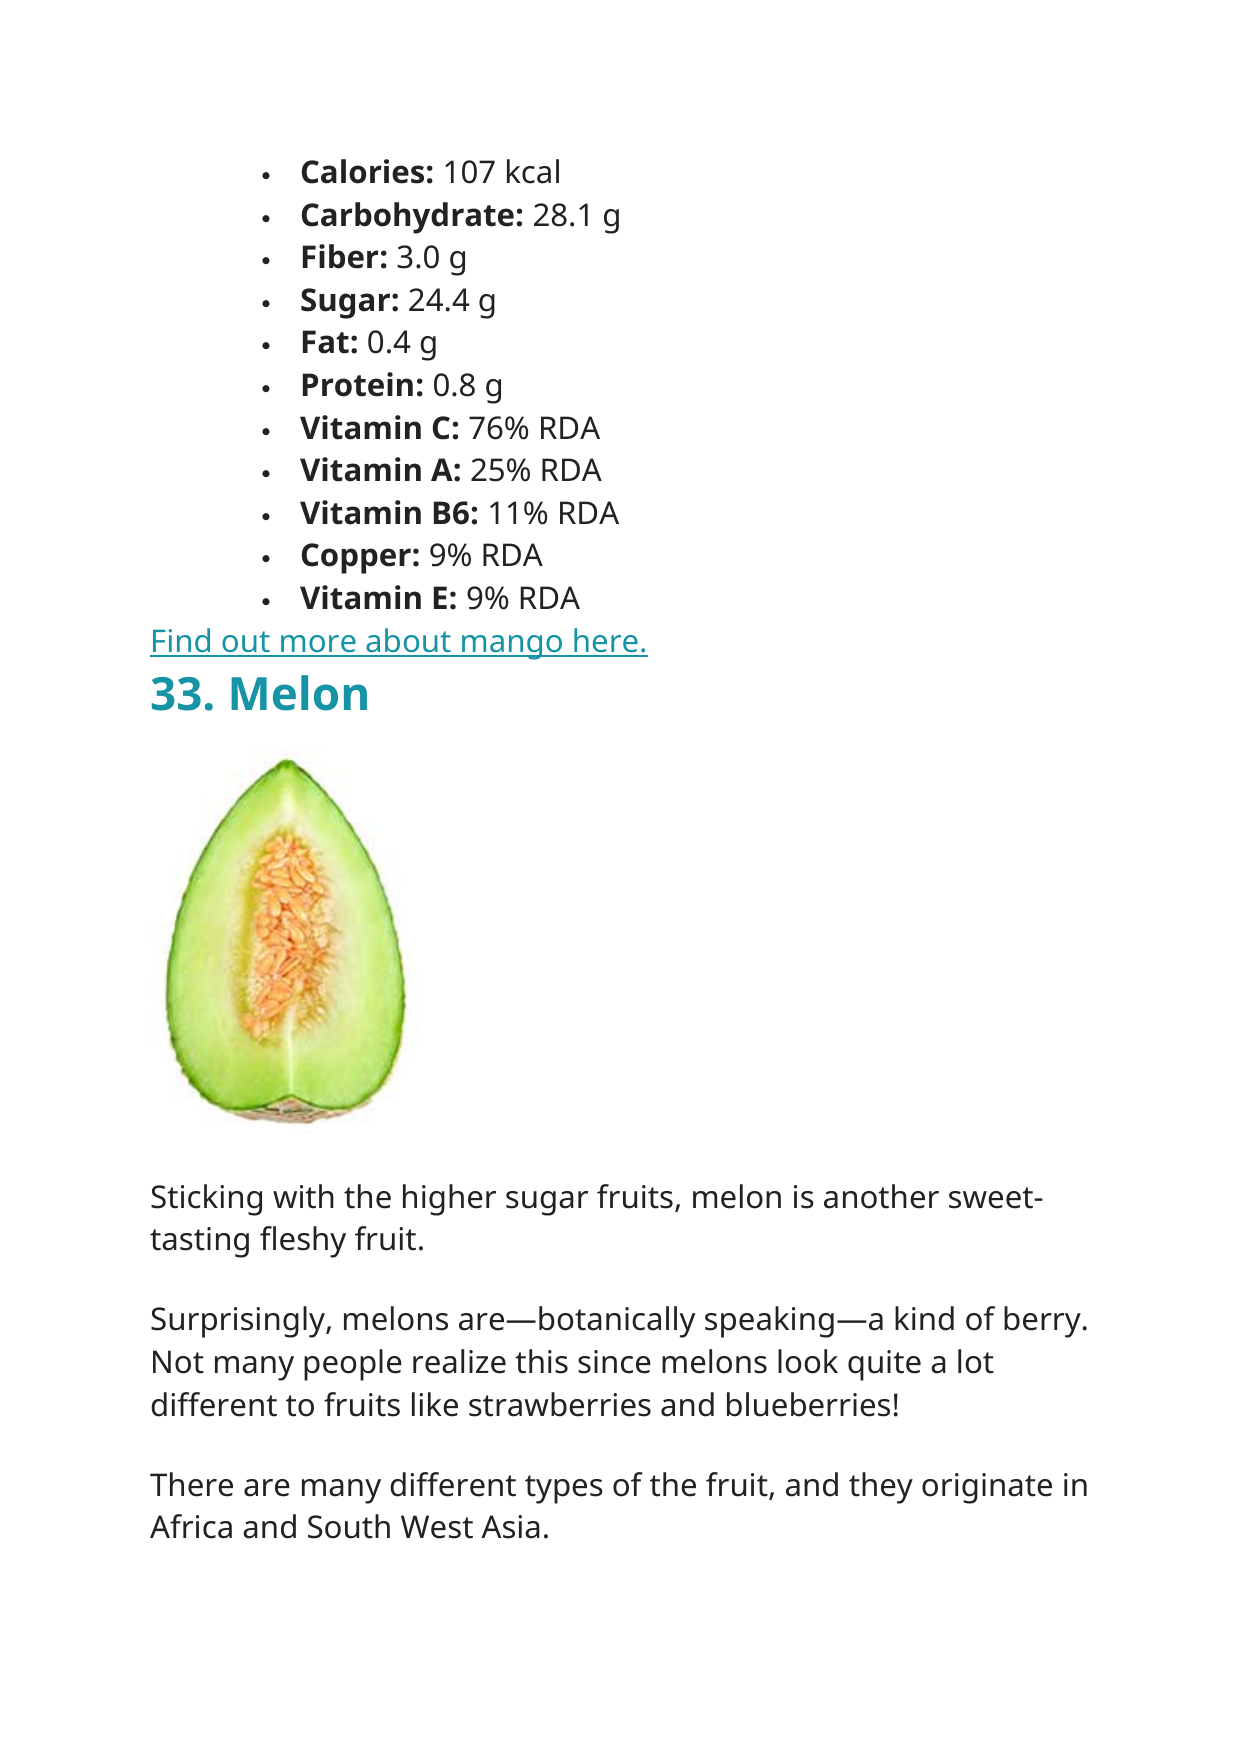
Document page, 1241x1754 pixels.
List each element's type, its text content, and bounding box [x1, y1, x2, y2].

list Vitamin A: 25% RDA [262, 448, 1090, 491]
text Surprisingly, melons are—botanically speaking—a kind of berry. Not many people realize this since melons look quite a lot different to fruits like strawberries and blueberries! [150, 1297, 1090, 1425]
list Vitamin E: 9% RDA [262, 576, 1090, 619]
list Vitamin B6: 11% RDA [262, 491, 1090, 533]
list Calories: 107 kcal [262, 150, 1090, 193]
text Find out more about mango here. [150, 619, 1090, 661]
list Vitamin C: 76% RDA [262, 406, 1090, 448]
list Fat: 0.4 g [262, 320, 1090, 363]
text 33. Melon [150, 661, 1090, 724]
list Sugar: 24.4 g [262, 278, 1090, 320]
list Fiber: 3.0 g [262, 235, 1090, 278]
list Carbohydrate: 28.1 g [262, 193, 1090, 235]
list Copper: 9% RDA [262, 533, 1090, 576]
list Protein: 0.8 g [262, 363, 1090, 406]
text There are many different types of the fruit, and they originate in Africa and South West Asia. [150, 1463, 1090, 1548]
text Sticking with the higher sugar fruits, melon is another sweet-tasting fleshy fruit. [150, 1175, 1090, 1260]
picture [150, 723, 424, 1158]
